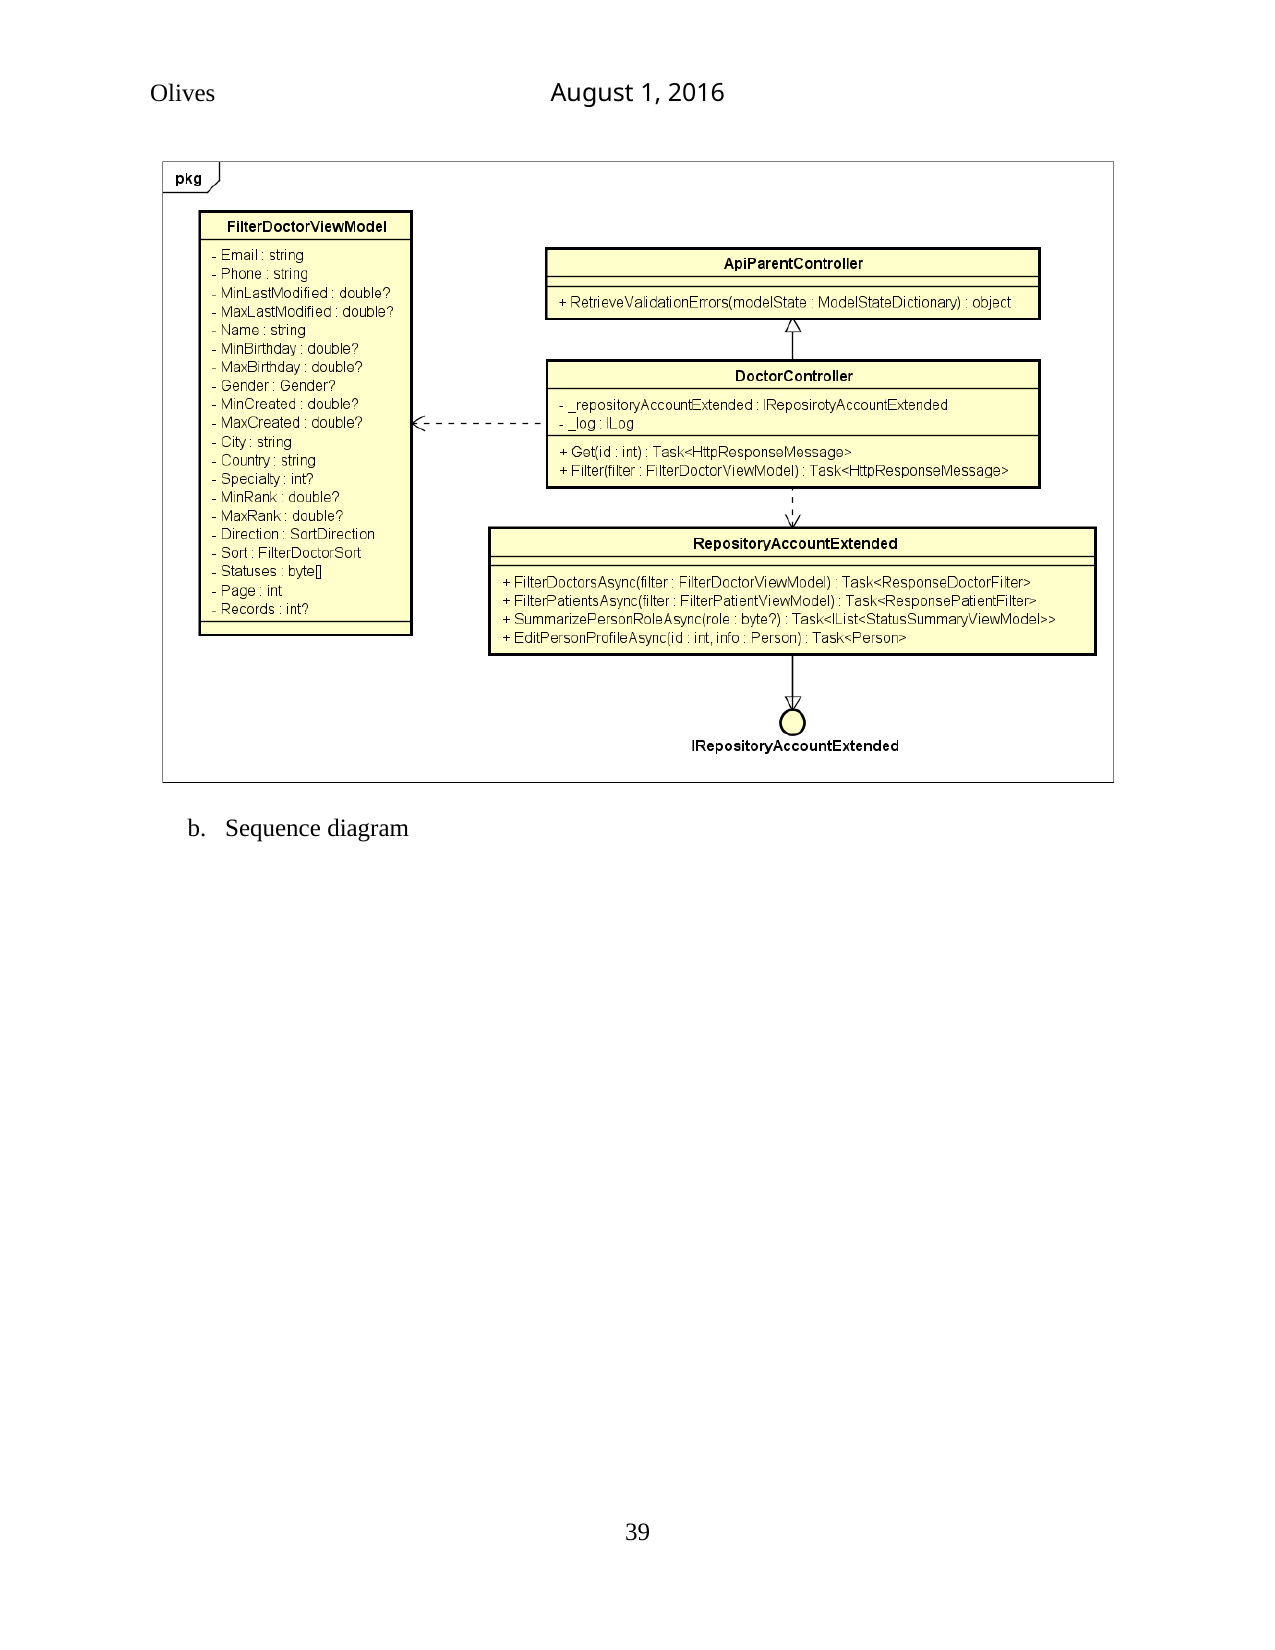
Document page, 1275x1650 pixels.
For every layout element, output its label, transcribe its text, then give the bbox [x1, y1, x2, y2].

list Sequence diagram [187, 813, 1125, 842]
picture [150, 150, 1125, 794]
